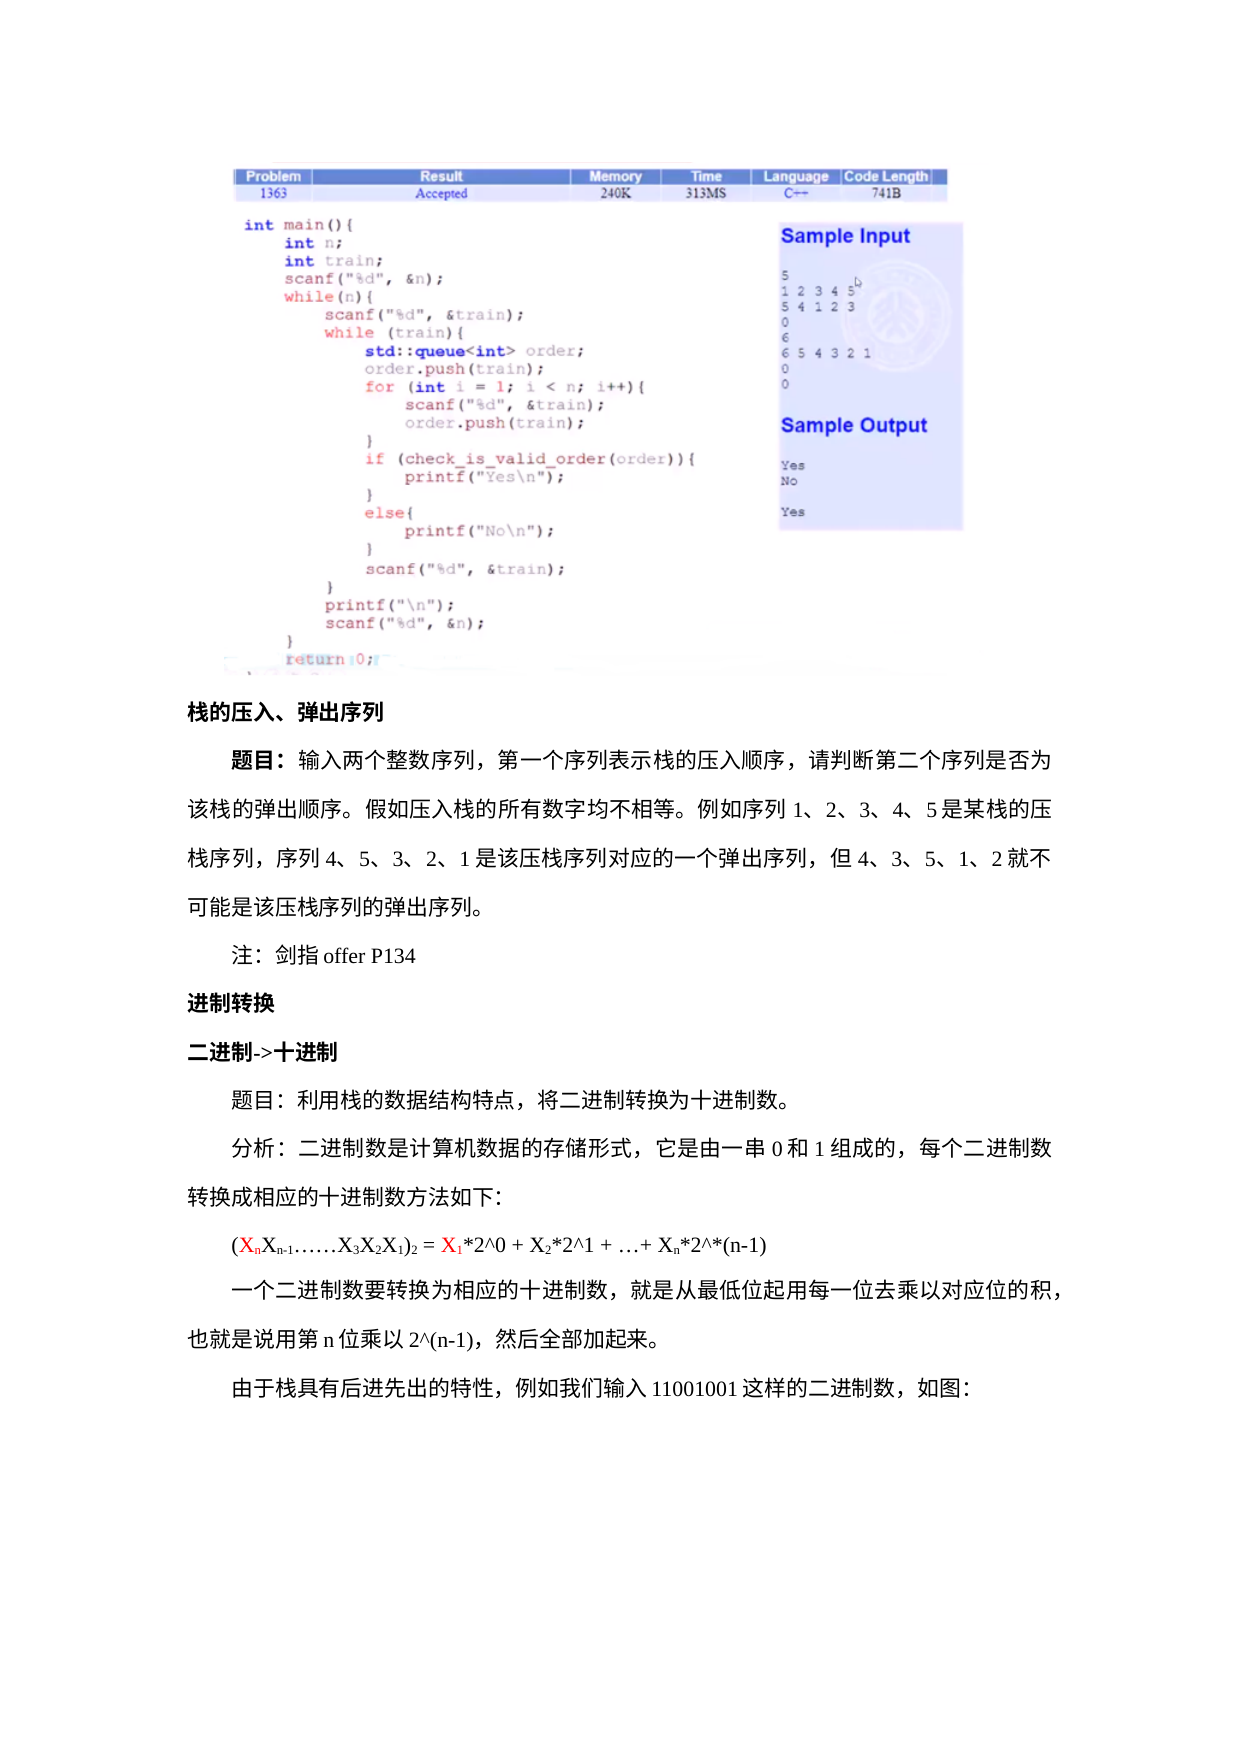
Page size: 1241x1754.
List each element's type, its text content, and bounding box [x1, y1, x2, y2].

picture [223, 162, 1017, 680]
subtitle 进制转换 [187, 986, 1053, 1018]
subtitle 栈的压入、弹出序列 [187, 694, 1053, 727]
text 分析：二进制数是计算机数据的存储形式，它是由一串0和1组成的，每个二进制数转换成相应的十进制数方法如下： [187, 1131, 1053, 1212]
text 一个二进制数要转换为相应的十进制数，就是从最低位起用每一位去乘以对应位的积，也就是说用第n位乘以2^(n-1)，然后全部加起来。 [187, 1273, 1053, 1354]
subtitle 二进制->十进制 [187, 1034, 1053, 1067]
text 注：剑指offer P134 [187, 937, 1053, 970]
text 由于栈具有后进先出的特性，例如我们输入11001001这样的二进制数，如图： [187, 1370, 1053, 1403]
text (XnXn-1……X3X2X1)2 = X1*2^0 + X2*2^1 + …+ Xn*2^*(n-1) [187, 1228, 1053, 1260]
text 题目：利用栈的数据结构特点，将二进制转换为十进制数。 [187, 1082, 1053, 1115]
text 题目：输入两个整数序列，第一个序列表示栈的压入顺序，请判断第二个序列是否为该栈的弹出顺序。假如压入栈的所有数字均不相等。例如序列1、2、3、4、5是某栈的压栈序列，序列4、5、3、2、1是该压栈序列对应的一个弹出序列，但4、3、5、1、2就不可能是该压栈序列的弹出序列。 [187, 743, 1053, 922]
